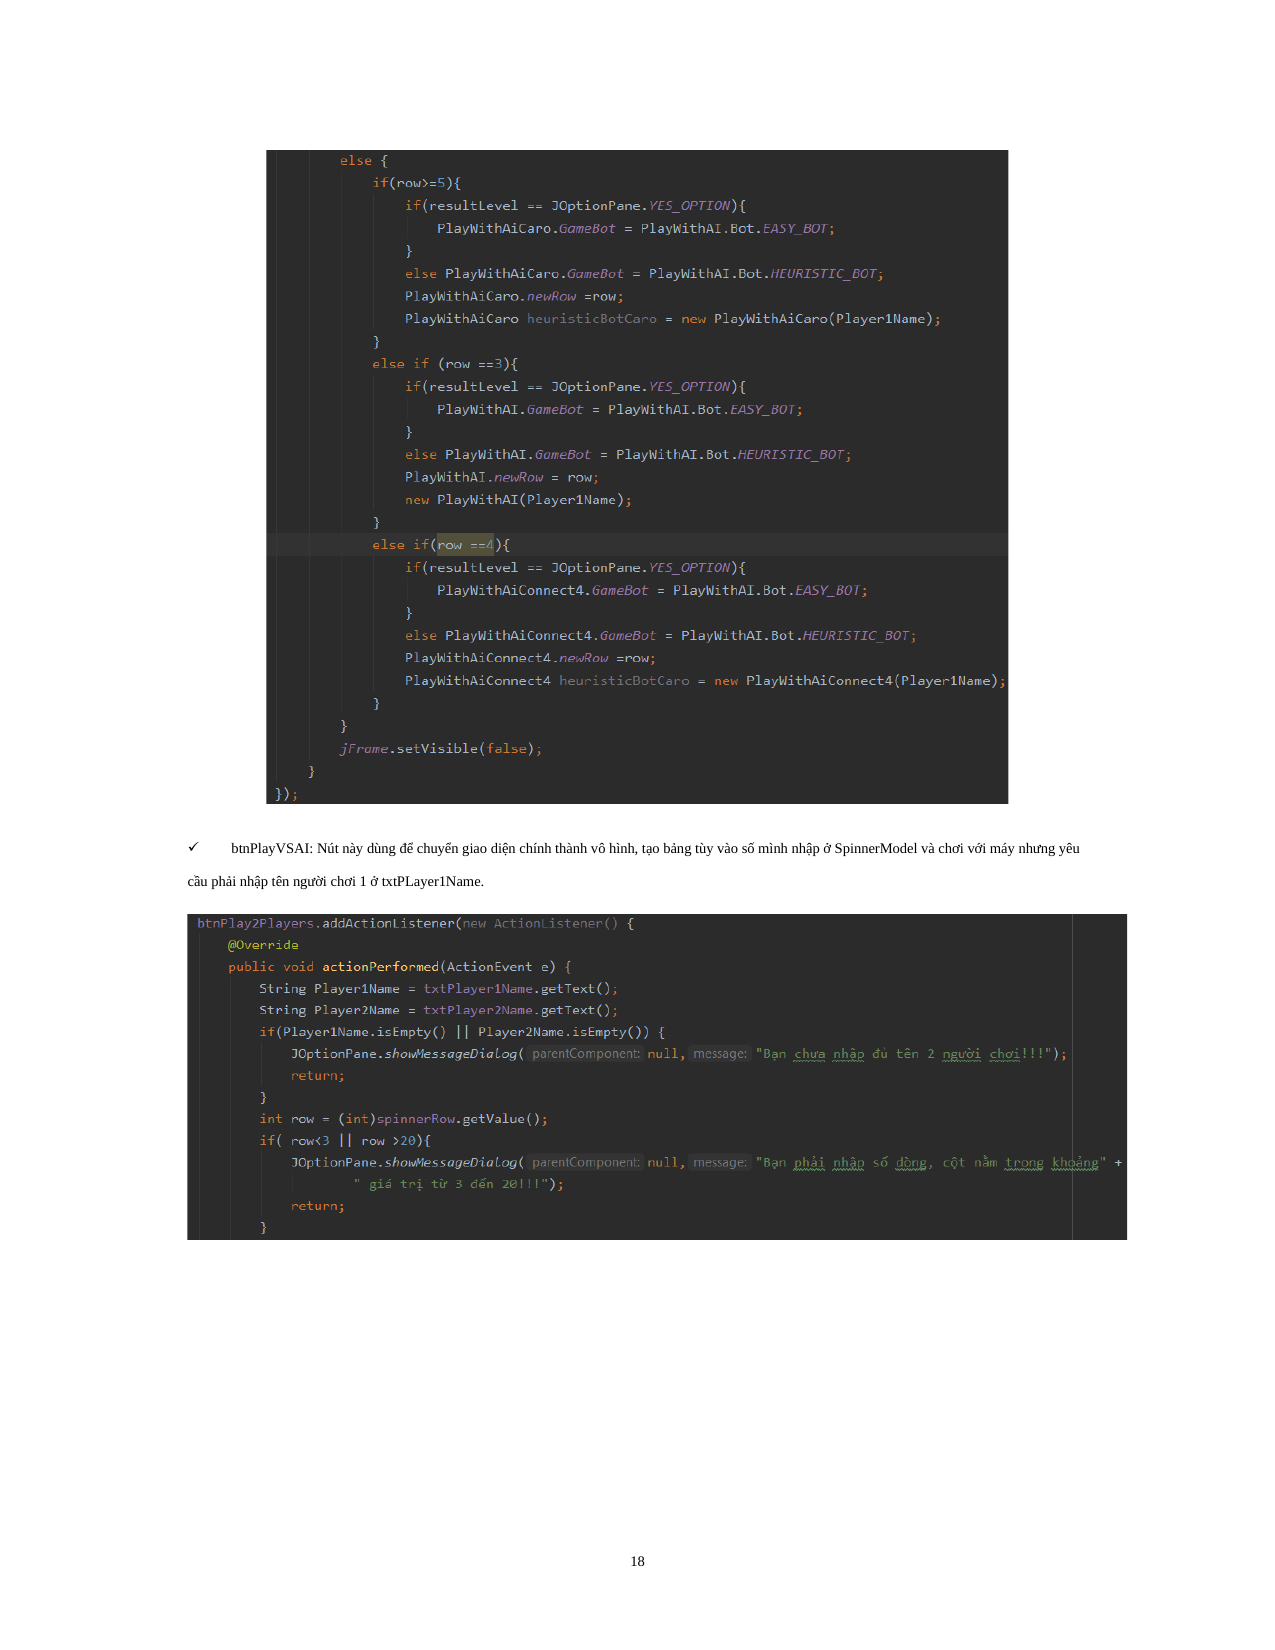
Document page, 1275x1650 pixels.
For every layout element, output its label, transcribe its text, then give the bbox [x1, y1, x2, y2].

list btnPlayVSAI: Nút này dùng để chuyển giao diện chính thành vô hình, tạo bảng tùy vào số mình nhập ở SpinnerModel và chơi với máy nhưng yêu cầu phải nhập tên người chơi 1 ở txtPLayer1Name. [187, 828, 1087, 889]
picture [187, 914, 1128, 1240]
picture [266, 150, 1009, 804]
